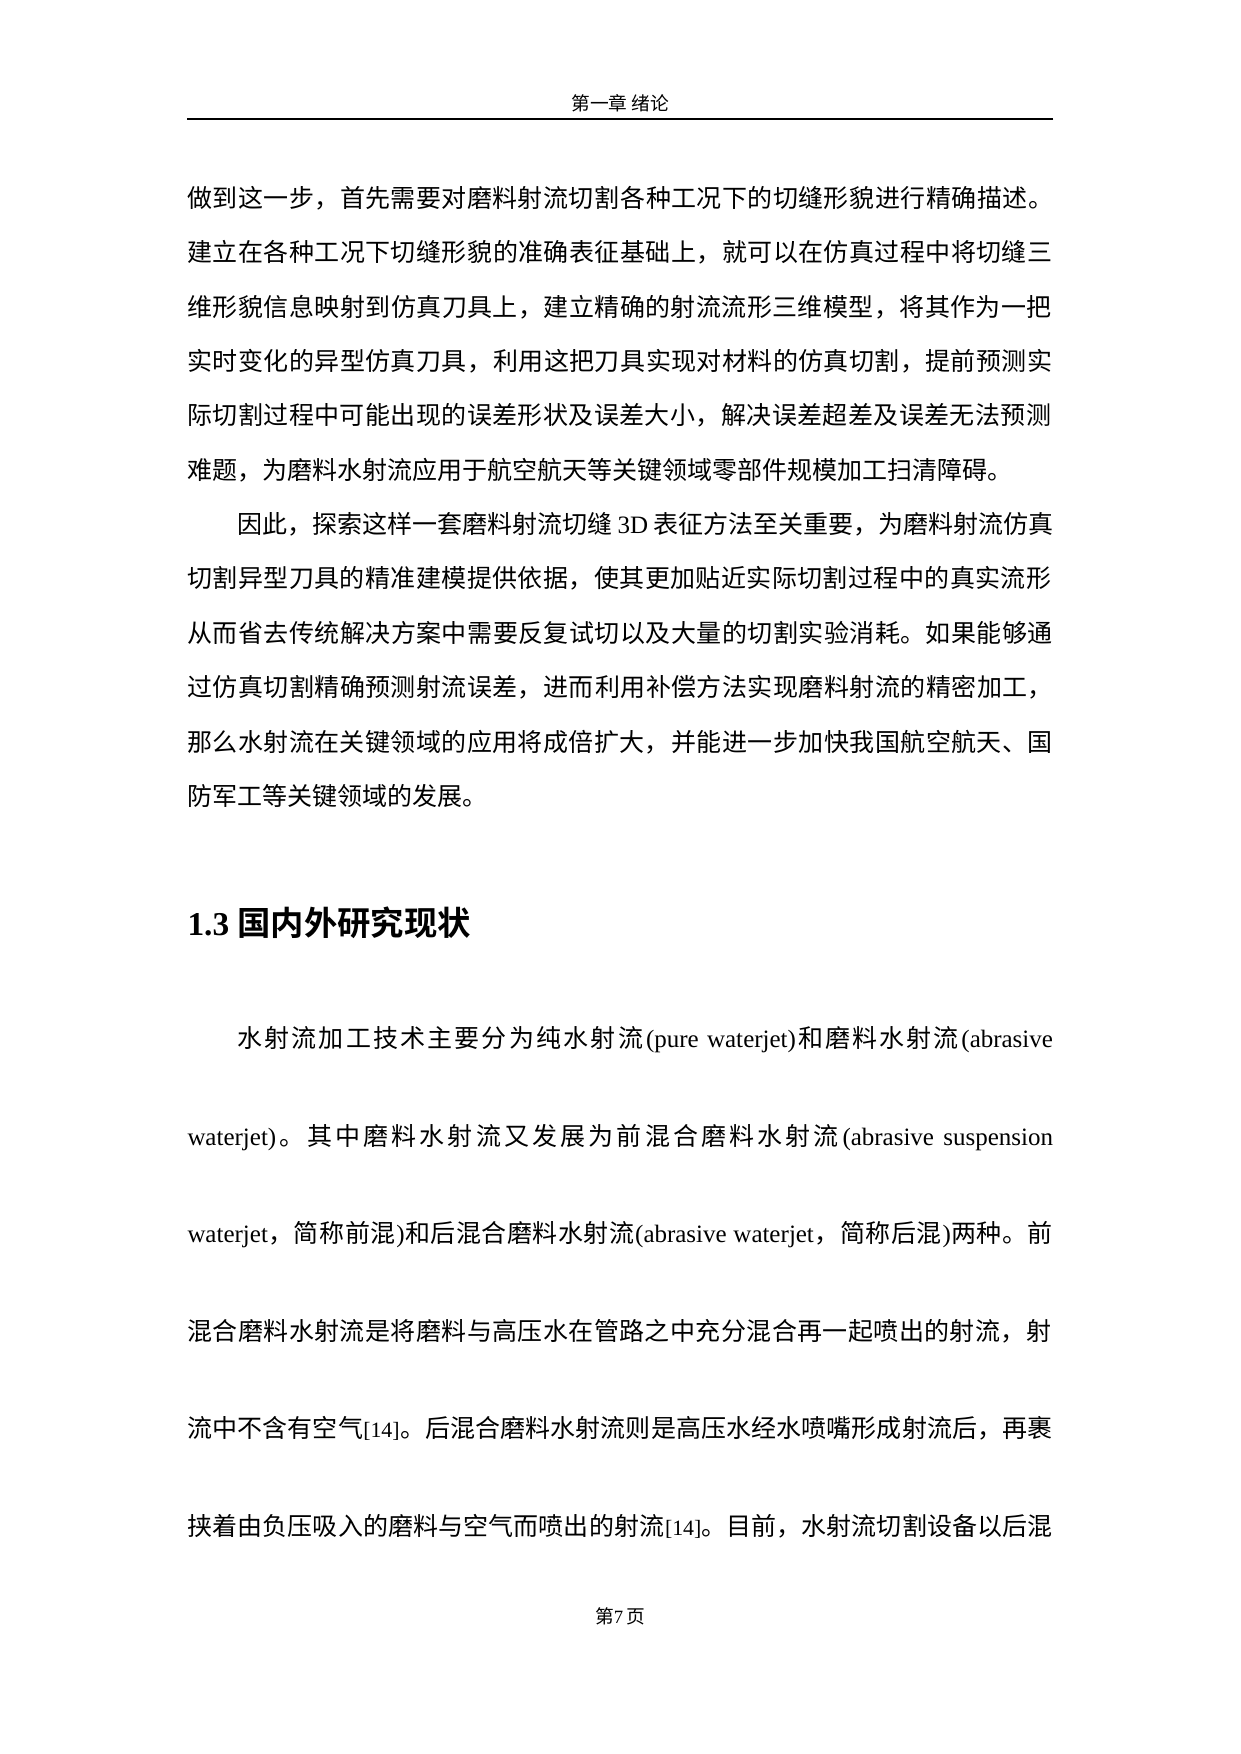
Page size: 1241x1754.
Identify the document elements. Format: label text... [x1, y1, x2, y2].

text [187, 1004, 1053, 1557]
subtitle 1.3 国内外研究现状 [187, 888, 1053, 953]
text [187, 178, 1053, 486]
text 因此，探索这样一套磨料射流切缝3D表征方法至关重要，为磨料射流仿真切割异型刀具的精准建模提供依据，使其更加贴近实际切割过程中的真实流形，从而省去传统解决方案中需要反复试切以及大量的切割实验消耗。如果能够通过仿真切割精确预测射流误差，进而利用补偿方法实现磨料射流的精密加工，那么水射流在关键领域的应用将成倍扩大，并能进一步加快我国航空航天、国防军工等关键领域的发展。 [187, 504, 1053, 813]
